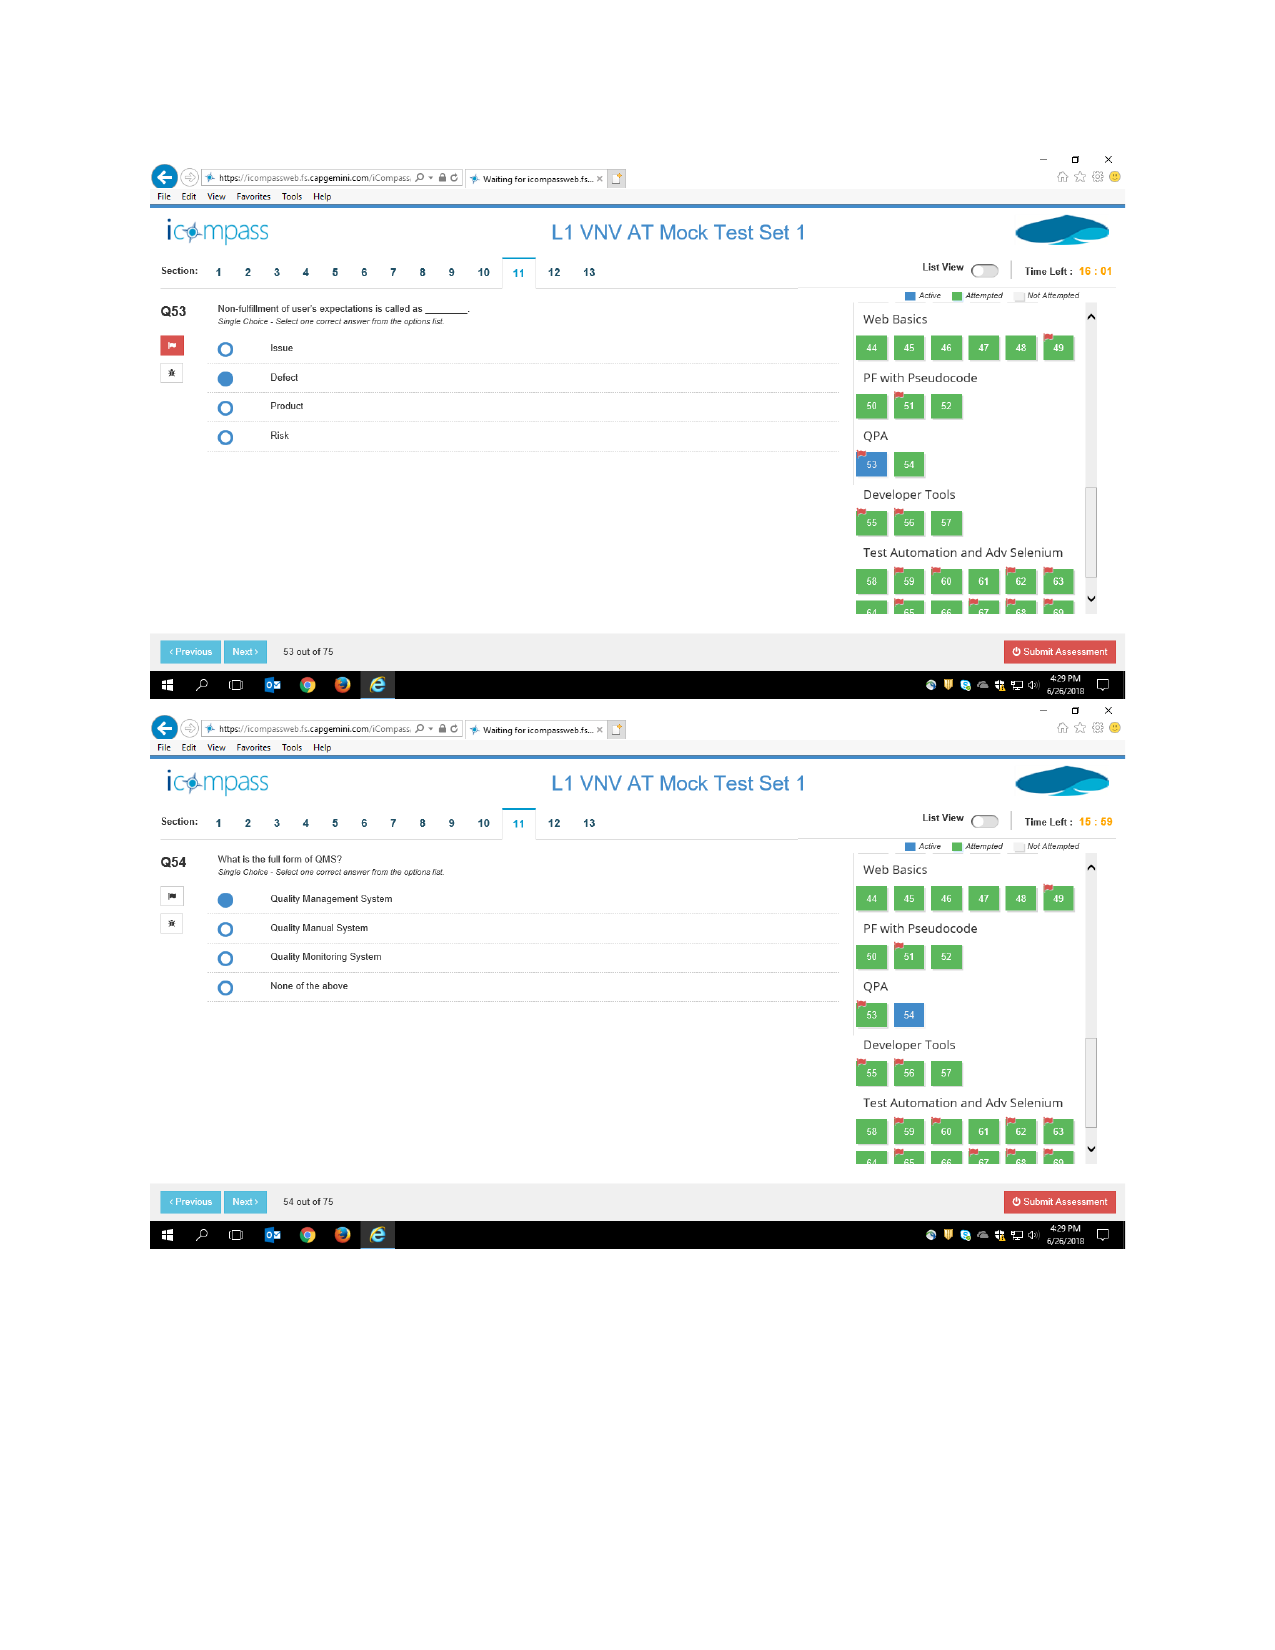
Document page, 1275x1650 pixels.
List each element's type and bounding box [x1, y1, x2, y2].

picture [150, 150, 1125, 699]
picture [150, 700, 1125, 1249]
